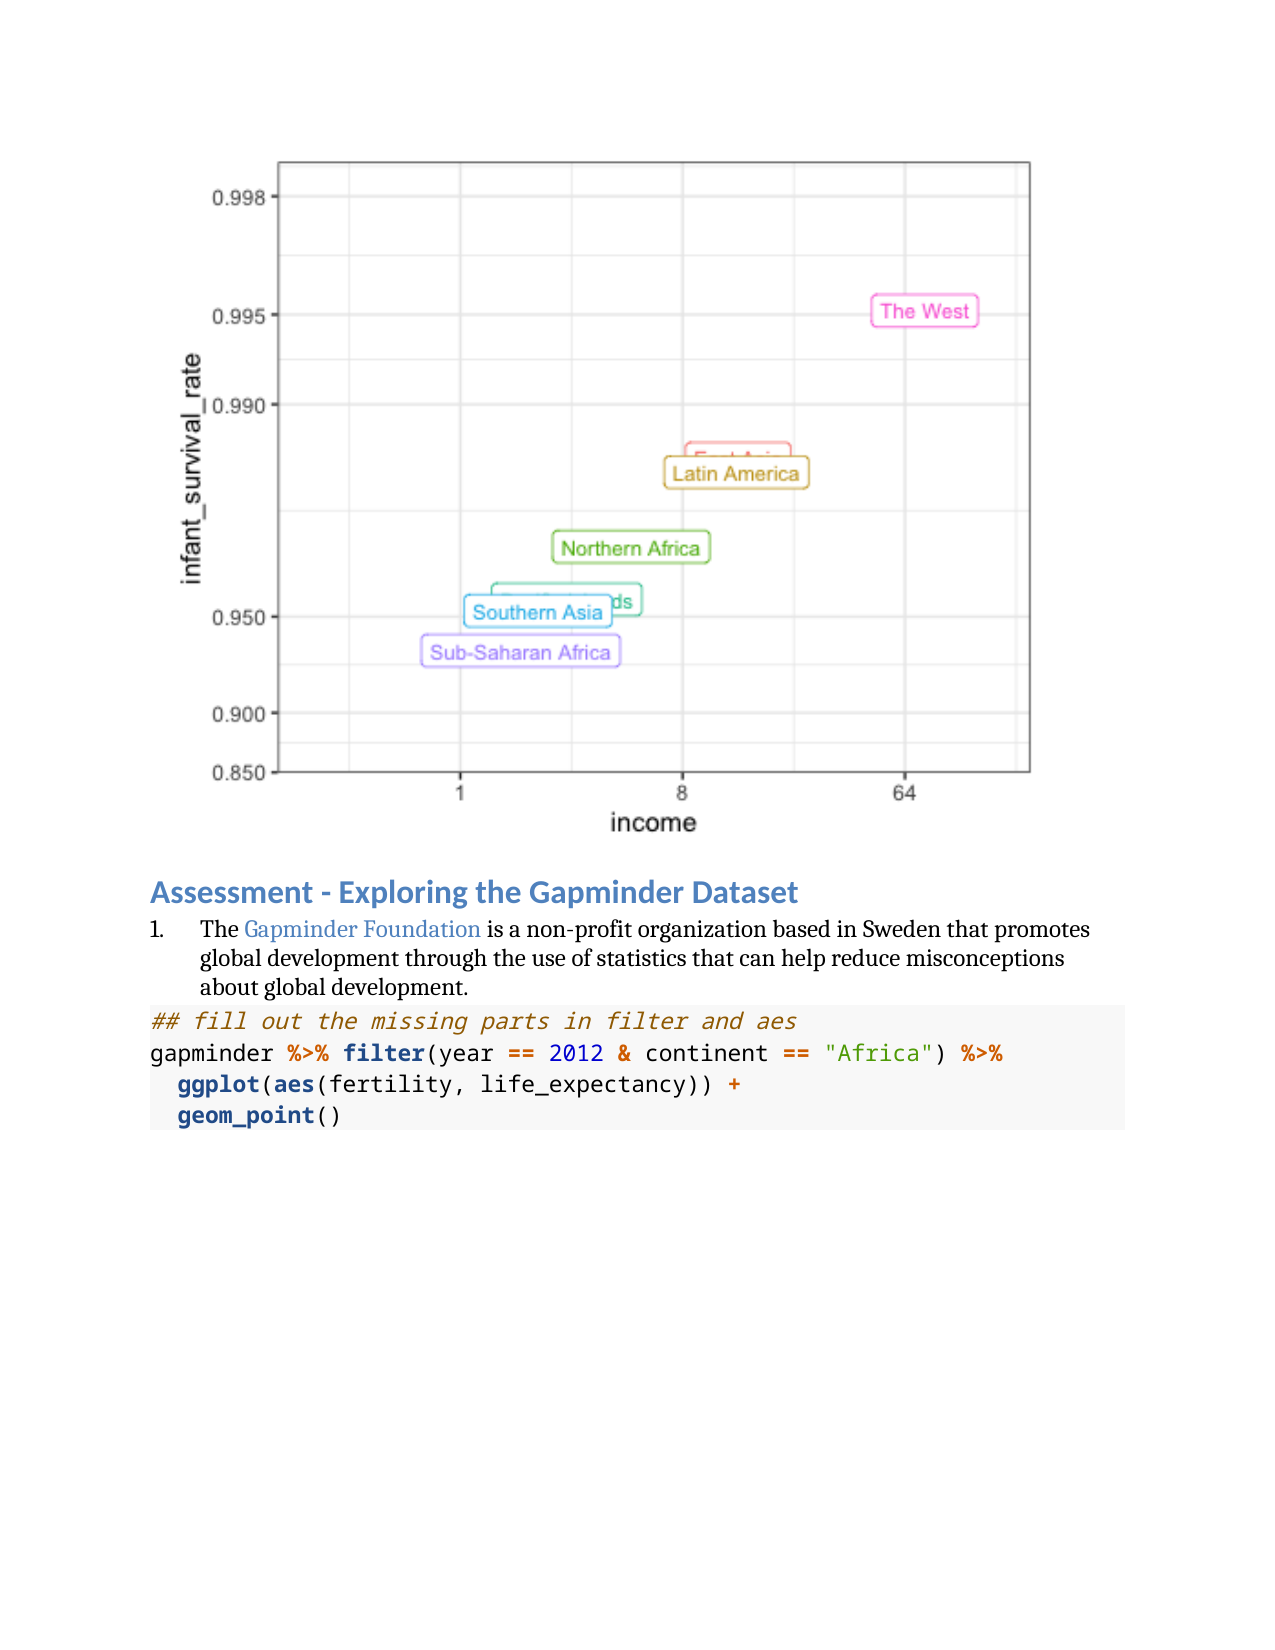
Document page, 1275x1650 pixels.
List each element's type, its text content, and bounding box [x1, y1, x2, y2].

picture [168, 150, 1044, 850]
subtitle Assessment - Exploring the Gapminder Dataset [150, 871, 1125, 912]
text ## fill out the missing parts in filter and aes gapminder %>% filter(year == 2012 & continent == "Africa") %>% ggplot(aes(fertility, life_expectancy)) + geom_point() [342, 1005, 1125, 1130]
list The Gapminder Foundation is a non-profit organization based in Sweden that promotes global development through the use of statistics that can help reduce misconceptions about global development. [150, 915, 1125, 1002]
